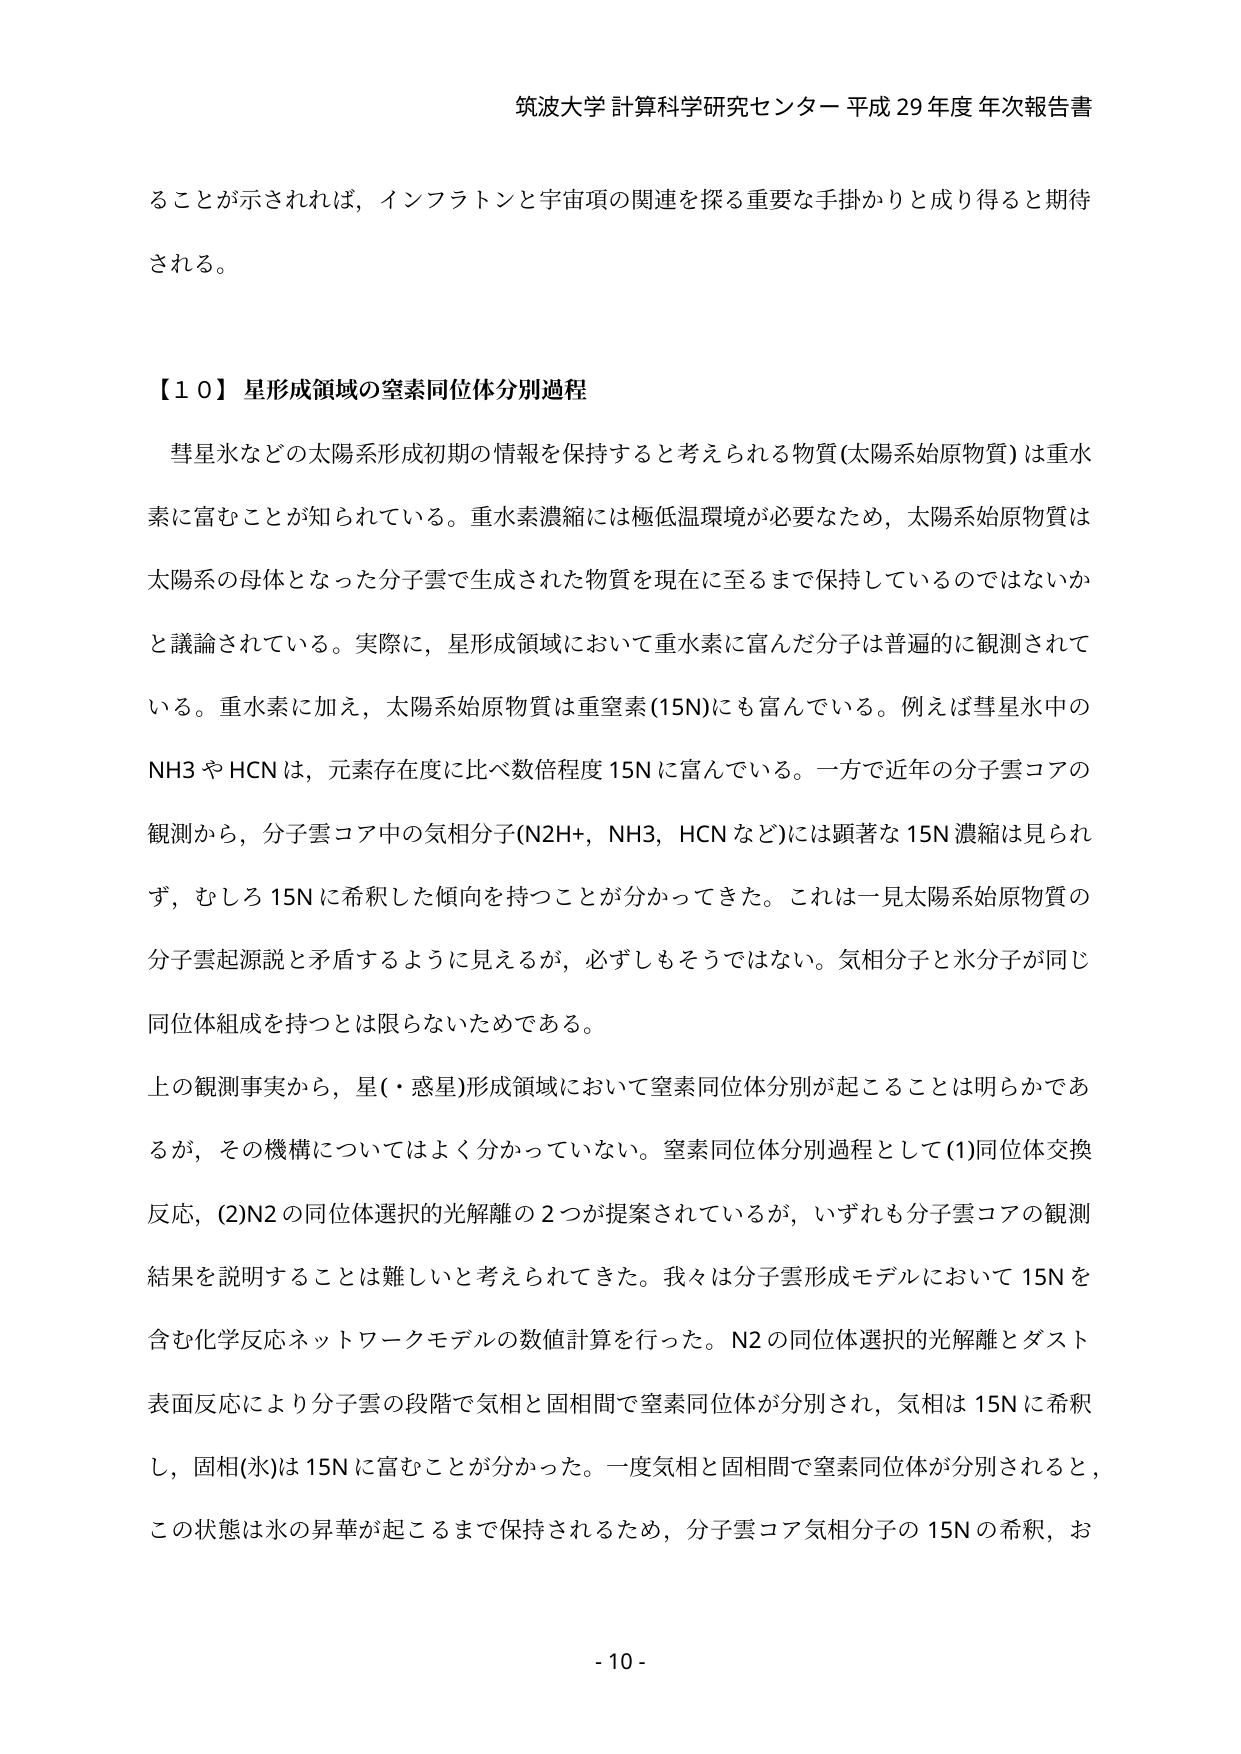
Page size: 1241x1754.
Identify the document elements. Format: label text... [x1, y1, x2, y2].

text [148, 167, 1092, 294]
list 星形成領域の窒素同位体分別過程 [148, 357, 1092, 421]
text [148, 1054, 1092, 1561]
text 彗星氷などの太陽系形成初期の情報を保持すると考えられる物質(太陽系始原物質) は重水素に富むことが知られている。重水素濃縮には極低温環境が必要なため，太陽系始原物質は太陽系の母体となった分子雲で生成された物質を現在に至るまで保持しているのではないかと議論されている。実際に，星形成領域において重水素に富んだ分子は普遍的に観測されている。重水素に加え，太陽系始原物質は重窒素(15N)にも富んでいる。例えば彗星氷中のNH3 やHCNは，元素存在度に比べ数倍程度15Nに富んでいる。一方で近年の分子雲コアの観測から，分子雲コア中の気相分子(N2H+，NH3，HCNなど)には顕著な15N濃縮は見られず，むしろ15Nに希釈した傾向を持つことが分かってきた。これは一見太陽系始原物質の分子雲起源説と矛盾するように見えるが，必ずしもそうではない。気相分子と氷分子が同じ同位体組成を持つとは限らないためである。 [148, 421, 1092, 1054]
